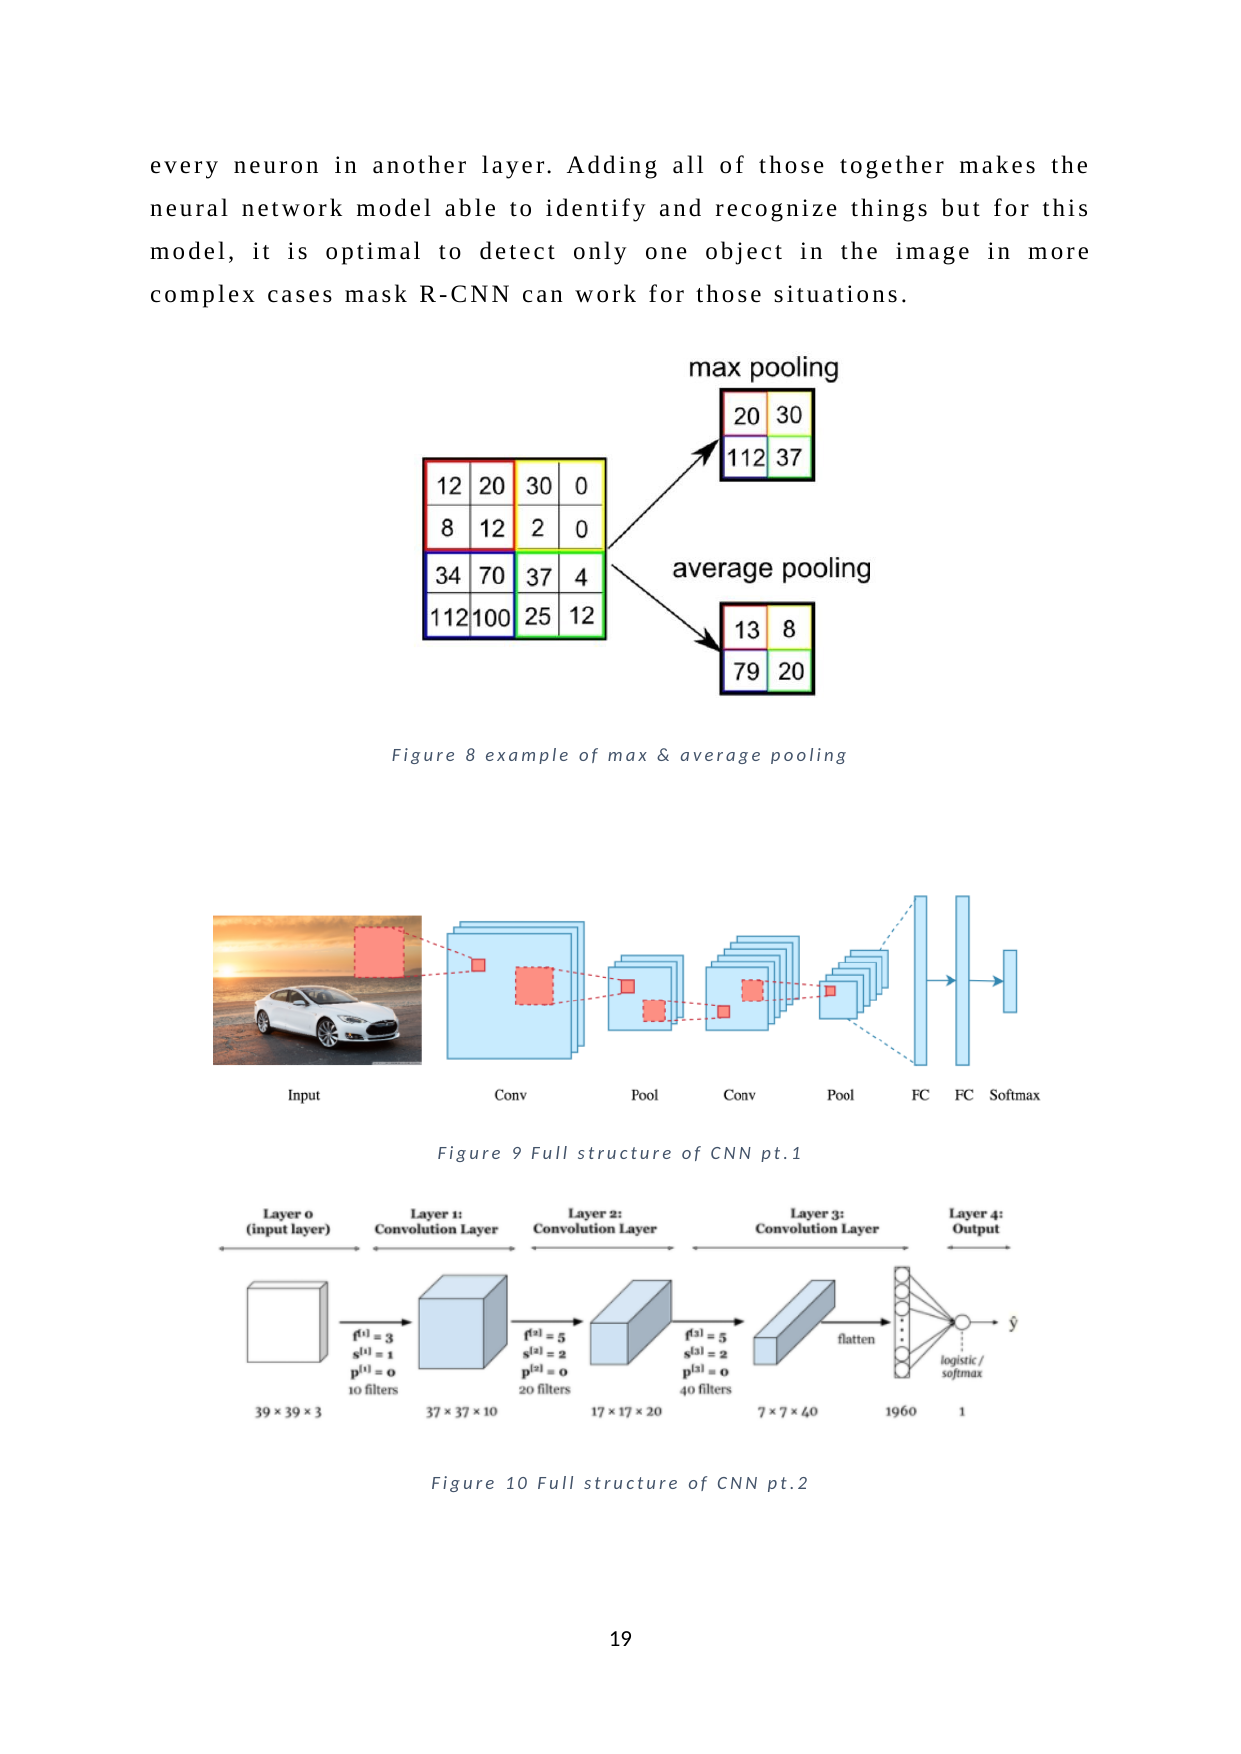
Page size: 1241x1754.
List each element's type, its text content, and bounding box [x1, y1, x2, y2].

text Figure 8 example of max & average pooling [150, 743, 1090, 766]
picture [184, 886, 1056, 1116]
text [150, 150, 1090, 308]
text Figure 10 Full structure of CNN pt.2 [150, 1471, 1090, 1494]
text Figure 9 Full structure of CNN pt.1 [150, 1141, 1090, 1164]
picture [279, 335, 961, 718]
picture [211, 1185, 1029, 1446]
